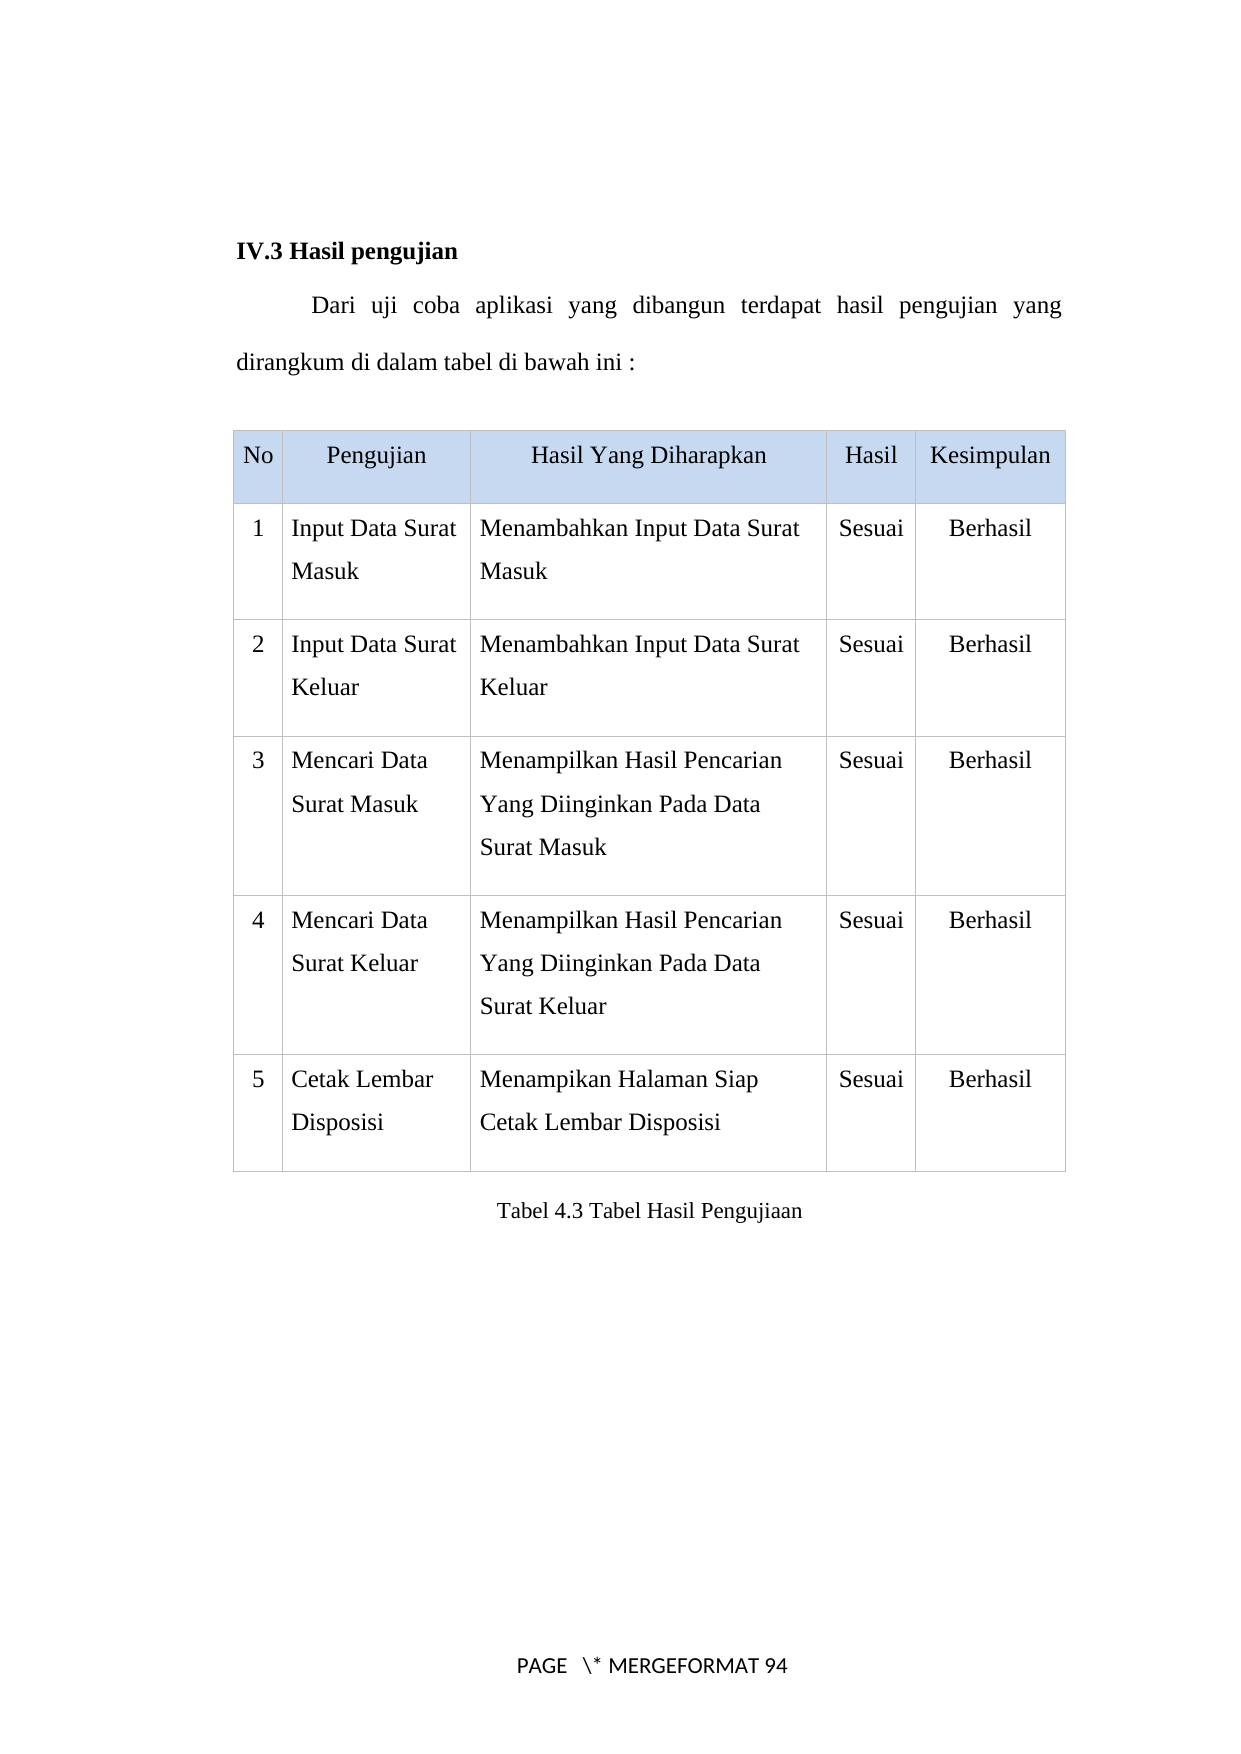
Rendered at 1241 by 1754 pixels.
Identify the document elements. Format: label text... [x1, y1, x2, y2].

table_cell Sesuai [827, 896, 915, 1054]
table_cell Sesuai [827, 504, 915, 619]
table_cell Menampilkan Hasil Pencarian Yang Diinginkan Pada Data Surat Masuk [471, 737, 826, 895]
table_header Hasil [827, 431, 915, 503]
table_cell 1 [234, 504, 282, 619]
table_cell Input Data Surat Keluar [283, 620, 470, 736]
table_cell Sesuai [827, 620, 915, 736]
table_cell Menampilkan Hasil Pencarian Yang Diinginkan Pada Data Surat Keluar [471, 896, 826, 1054]
table_cell 2 [234, 620, 282, 736]
table_cell Menambahkan Input Data Surat Keluar [471, 620, 826, 736]
text Dari uji coba aplikasi yang dibangun terdapat hasil pengujian yang dirangkum di dalam tabel di bawah ini : [236, 290, 1063, 376]
table_cell 3 [234, 737, 282, 895]
table_cell Sesuai [827, 737, 915, 895]
text Tabel 4.3 Tabel Hasil Pengujiaan [236, 1197, 1063, 1223]
table_cell Berhasil [916, 896, 1065, 1054]
table_cell Input Data Surat Masuk [283, 504, 470, 619]
table_header No [234, 431, 282, 503]
table_cell Mencari Data Surat Masuk [283, 737, 470, 895]
table_cell 5 [234, 1055, 282, 1171]
table_cell Berhasil [916, 620, 1065, 736]
table_header Pengujian [283, 431, 470, 503]
table_cell Berhasil [916, 737, 1065, 895]
table_cell Berhasil [916, 504, 1065, 619]
table_header Hasil Yang Diharapkan [471, 431, 826, 503]
table_cell Mencari Data Surat Keluar [283, 896, 470, 1054]
table_cell 4 [234, 896, 282, 1054]
table_cell Cetak Lembar Disposisi [283, 1055, 470, 1171]
table_cell Sesuai [827, 1055, 915, 1171]
table_cell Berhasil [916, 1055, 1065, 1171]
table_header Kesimpulan [916, 431, 1065, 503]
table_cell Menampikan Halaman Siap Cetak Lembar Disposisi [471, 1055, 826, 1171]
subtitle Hasil pengujian [236, 236, 1063, 265]
table_cell Menambahkan Input Data Surat Masuk [471, 504, 826, 619]
